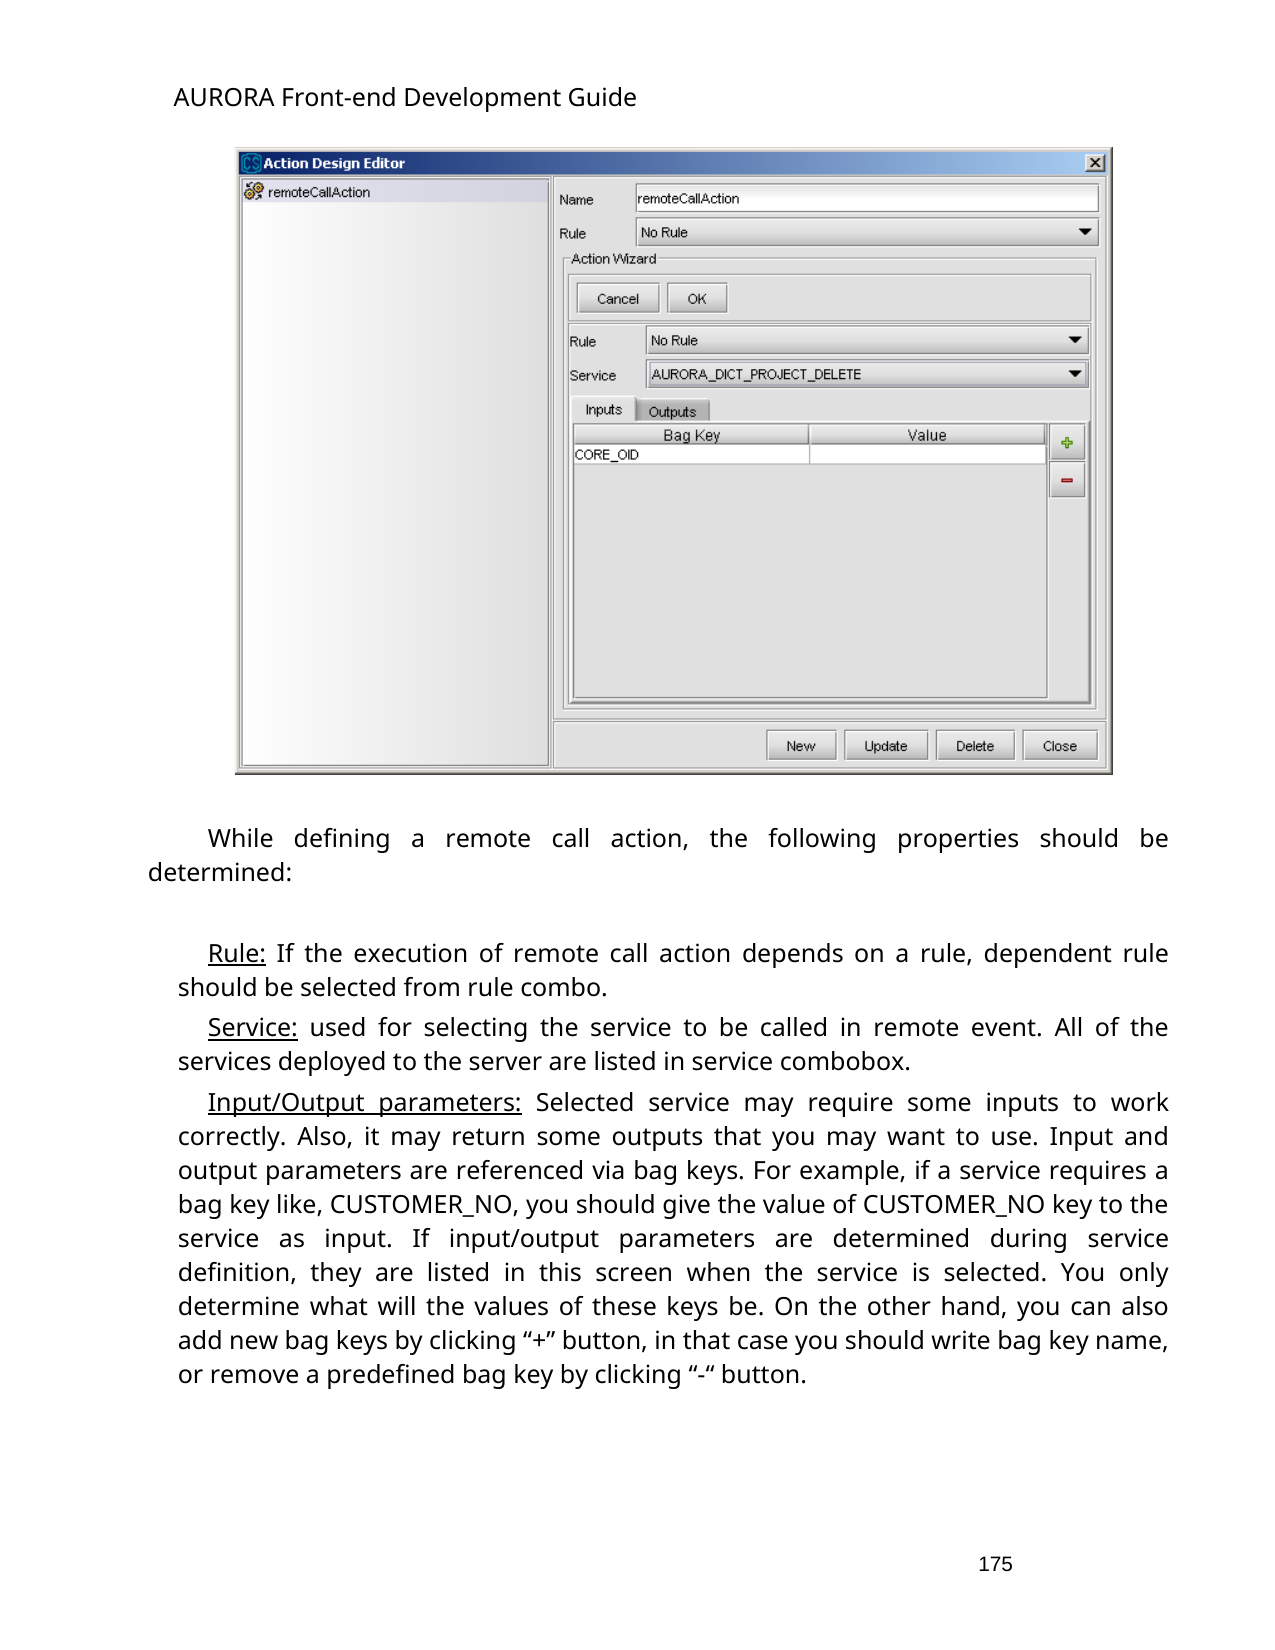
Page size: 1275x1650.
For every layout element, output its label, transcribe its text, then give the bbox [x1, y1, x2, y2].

text While defining a remote call action, the following properties should be determined: [148, 821, 1170, 889]
text Rule: If the execution of remote call action depends on a rule, dependent rule should be selected from rule combo. [178, 935, 1170, 1003]
picture [234, 147, 1113, 775]
text Service: used for selecting the service to be called in remote event. All of the services deployed to the server are listed in service combobox. [178, 1010, 1170, 1078]
text Input/Output parameters: Selected service may require some inputs to work correctly. Also, it may return some outputs that you may want to use. Input and output parameters are referenced via bag keys. For example, if a service requires a bag key like, CUSTOMER_NO, you should give the value of CUSTOMER_NO key to the service as input. If input/output parameters are determined during service definition, they are listed in this screen when the service is selected. You only determine what will the values of these keys be. On the other hand, you can also add new bag keys by clicking “+” button, in that case you should write bag key name, or remove a predefined bag key by clicking “-“ button. [178, 1084, 1170, 1391]
